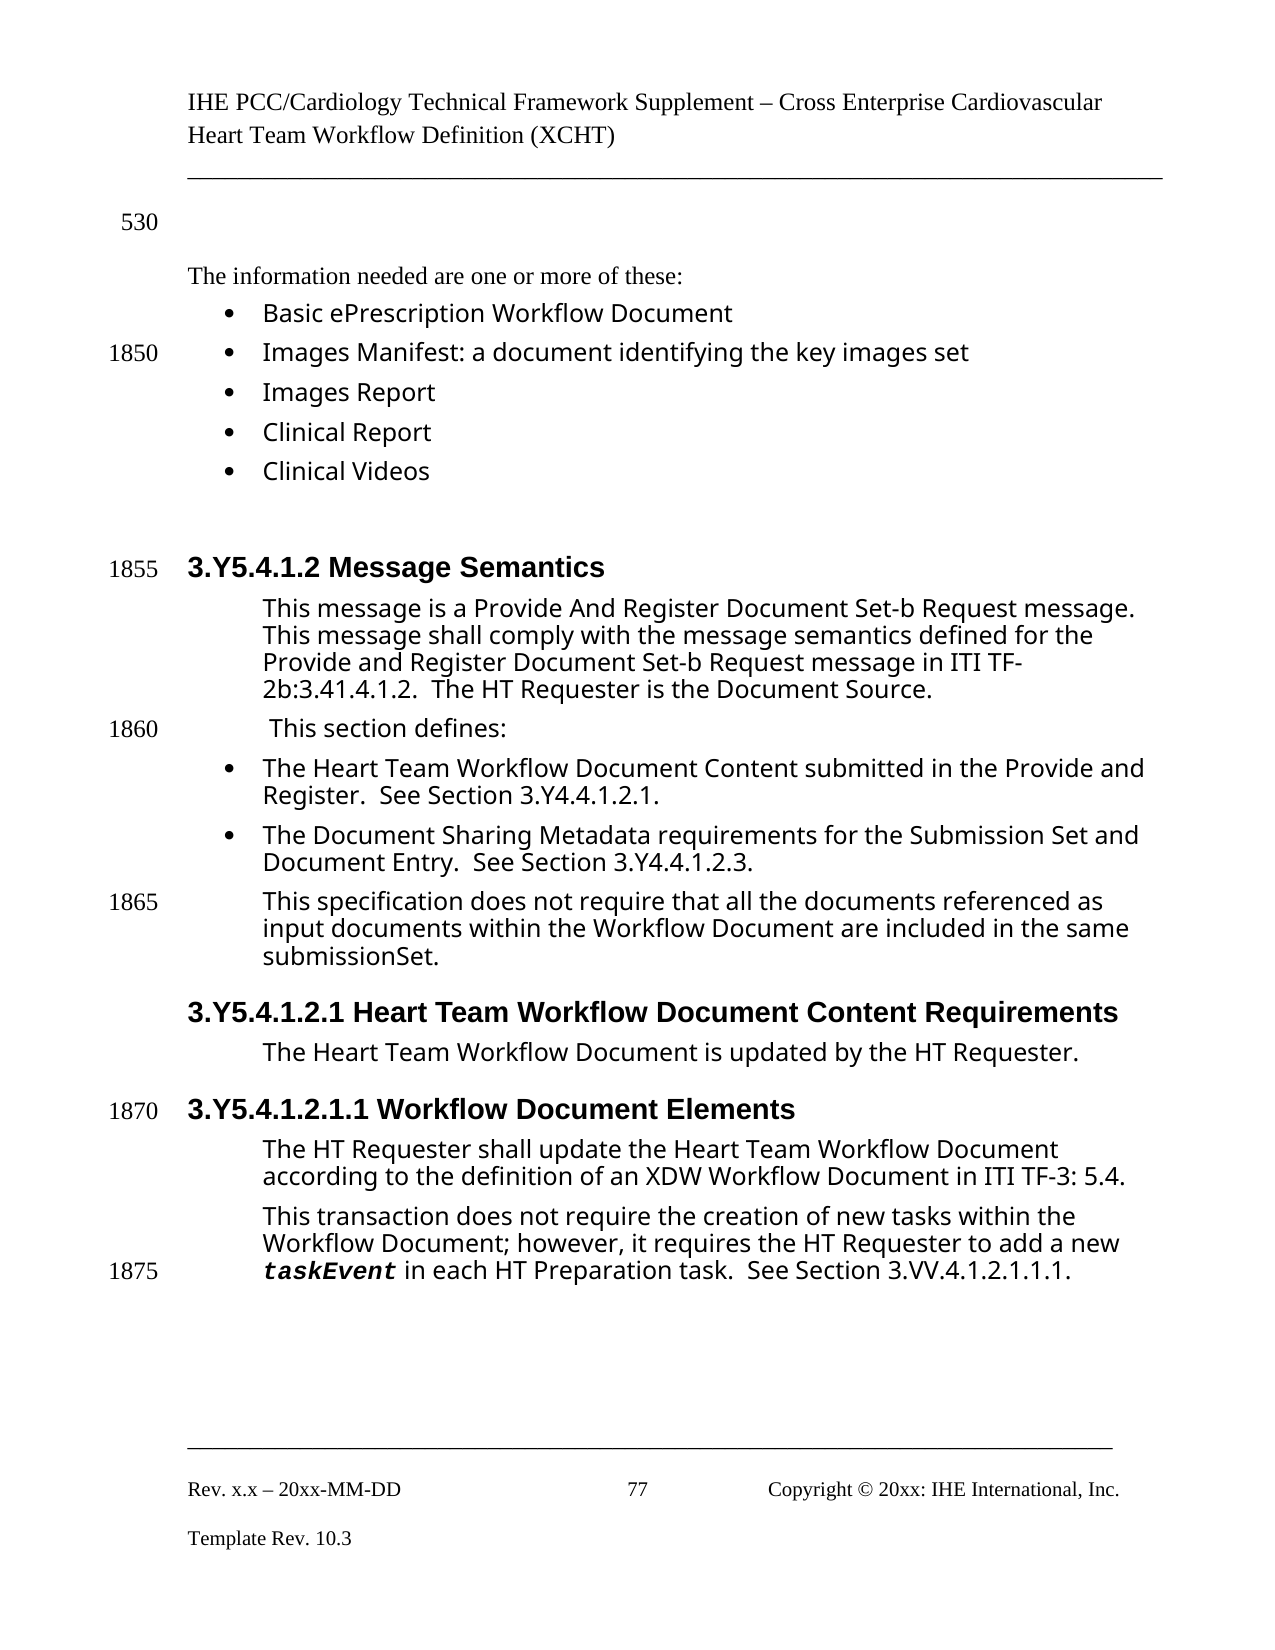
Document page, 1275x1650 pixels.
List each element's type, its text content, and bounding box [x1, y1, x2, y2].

list Images Manifest: a document identifying the key images set [225, 340, 1162, 367]
text This message is a Provide And Register Document Set-b Request message. This message shall comply with the message semantics defined for the Provide and Register Document Set-b Request message in ITI TF-2b:3.41.4.1.2. The HT Requester is the Document Source. [262, 595, 1162, 704]
subtitle 3.Y5.4.1.2.1 Heart Team Workflow Document Content Requirements [187, 995, 1162, 1029]
text The HT Requester shall update the Heart Team Workflow Document according to the definition of an XDW Workflow Document in ITI TF-3: 5.4. [262, 1137, 1162, 1191]
list Images Report [225, 380, 1162, 407]
subtitle 3.Y5.4.1.2 Message Semantics [187, 551, 1162, 584]
text The Heart Team Workflow Document is updated by the HT Requester. [262, 1040, 1162, 1067]
list Basic ePrescription Workflow Document [225, 301, 1162, 328]
list The Heart Team Workflow Document Content submitted in the Provide and Register. See Section 3.Y4.4.1.2.1. [225, 756, 1162, 810]
text This transaction does not require the creation of new tasks within the Workflow Document; however, it requires the HT Requester to add a new taskEvent in each HT Preparation task. See Section 3.VV.4.1.2.1.1.1. [262, 1204, 1162, 1285]
list Clinical Videos [225, 459, 1162, 486]
list The Document Sharing Metadata requirements for the Submission Set and Document Entry. See Section 3.Y4.4.1.2.3. [225, 822, 1162, 877]
subtitle The information needed are one or more of these: [187, 261, 1162, 290]
subtitle 3.Y5.4.1.2.1.1 Workflow Document Elements [187, 1092, 1162, 1126]
text This section defines: [262, 716, 1162, 743]
text This specification does not require that all the documents referenced as input documents within the Workflow Document are included in the same submissionSet. [262, 889, 1162, 970]
list Clinical Report [225, 419, 1162, 446]
